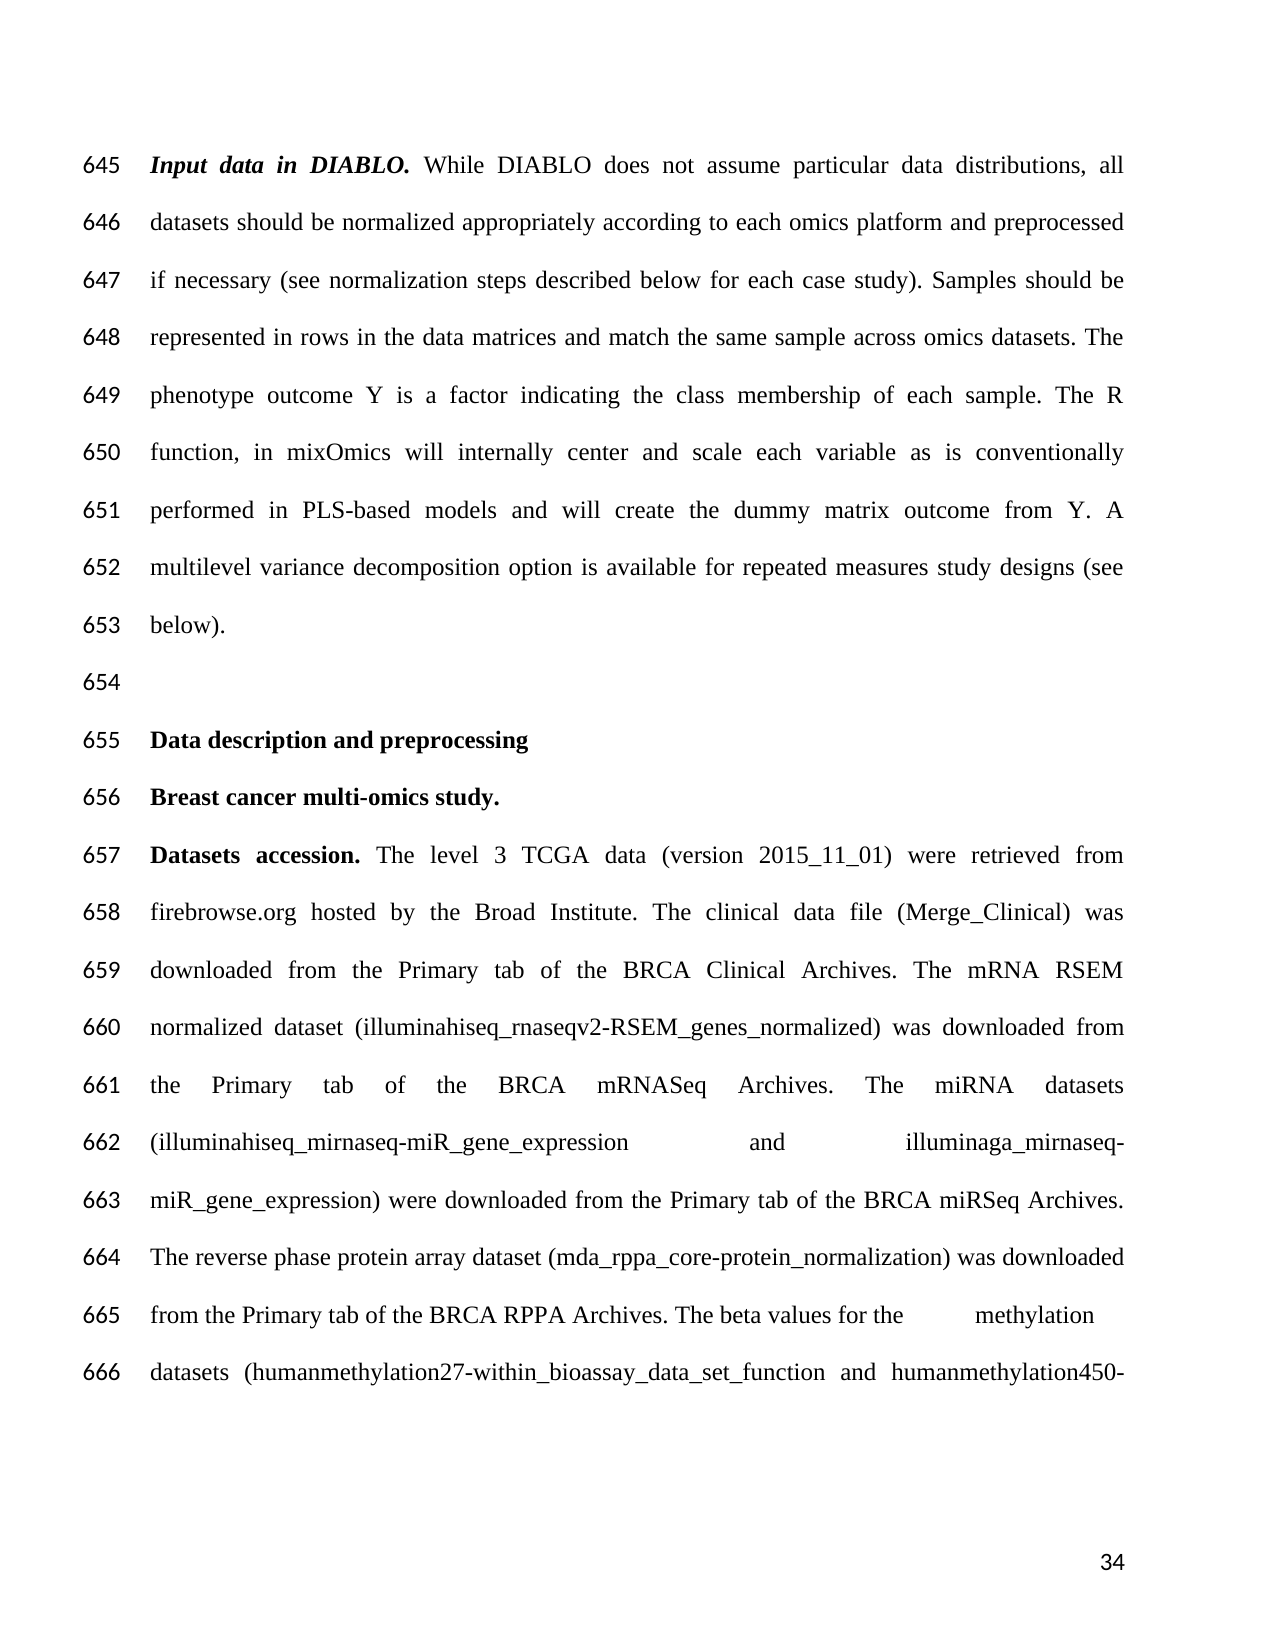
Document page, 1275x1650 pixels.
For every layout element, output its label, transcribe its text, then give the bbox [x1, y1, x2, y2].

text Input data in DIABLO. While DIABLO does not assume particular data distributions, all datasets should be normalized appropriately according to each omics platform and preprocessed if necessary (see normalization steps described below for each case study). Samples should be represented in rows in the data matrices and match the same sample across omics datasets. The phenotype outcome Y is a factor indicating the class membership of each sample. The R function, in mixOmics will internally center and scale each variable as is conventionally performed in PLS-based models and will create the dummy matrix outcome from Y. A multilevel variance decomposition option is available for repeated measures study designs (see below). [150, 150, 1125, 639]
text Data description and preprocessing [150, 725, 1125, 754]
text Breast cancer multi-omics study. [150, 782, 1125, 811]
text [150, 840, 1125, 1386]
